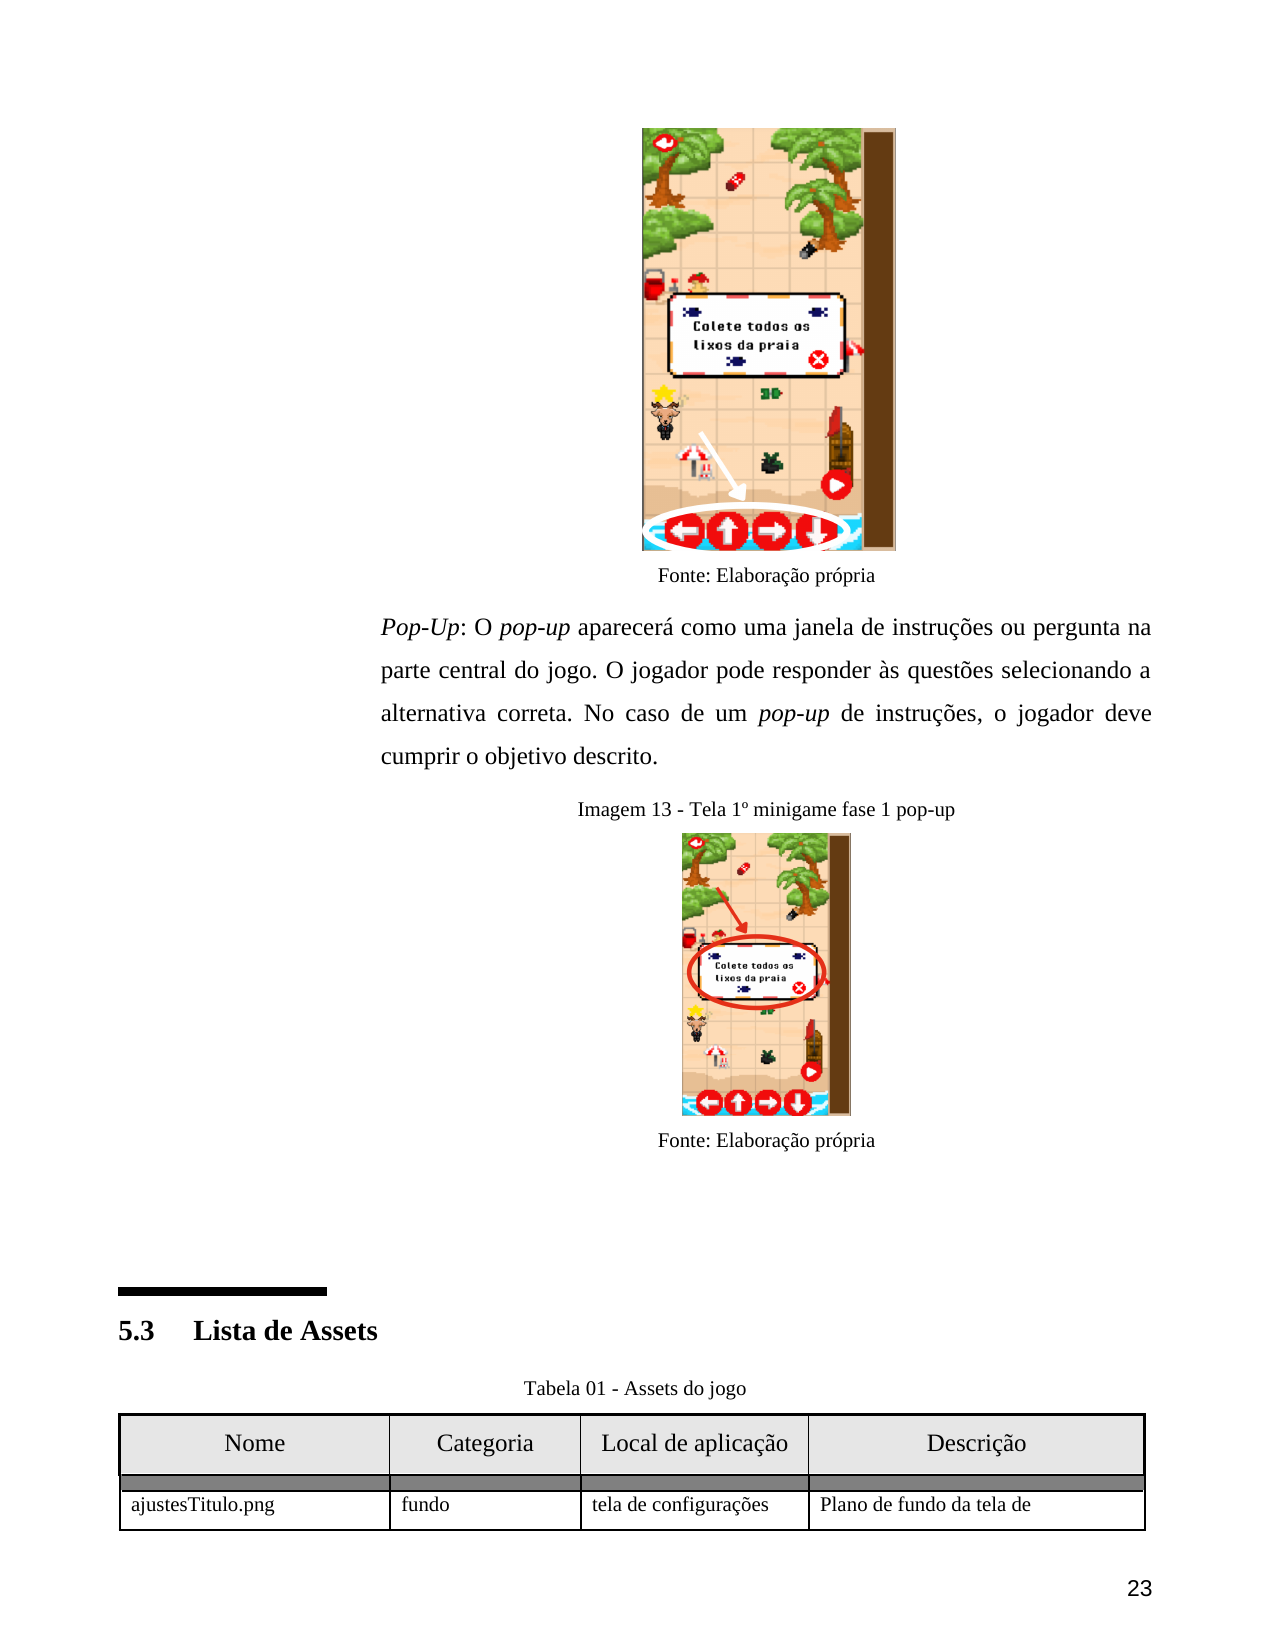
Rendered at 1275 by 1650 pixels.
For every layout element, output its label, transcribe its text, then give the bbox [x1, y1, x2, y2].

table_header Local de aplicação [581, 1416, 808, 1473]
text Pop-Up: O pop-up aparecerá como uma janela de instruções ou pergunta na parte central do jogo. O jogador pode responder às questões selecionando a alternativa correta. No caso de um pop-up de instruções, o jogador deve cumprir o objetivo descrito. [381, 612, 1152, 770]
table_header Categoria [390, 1416, 580, 1473]
table_cell ajustesTitulo.png [121, 1491, 389, 1529]
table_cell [810, 1490, 1144, 1529]
text Imagem 13 - Tela 1º minigame fase 1 pop-up [381, 797, 1152, 821]
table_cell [582, 1492, 808, 1529]
table_cell [121, 1475, 389, 1490]
table_cell [582, 1476, 808, 1490]
table_cell [810, 1476, 1144, 1490]
table_cell [391, 1476, 580, 1490]
text Fonte: Elaboração própria [381, 1128, 1152, 1152]
table_header Descrição [809, 1416, 1143, 1473]
text Fonte: Elaboração própria [381, 563, 1152, 587]
text Tabela 01 - Assets do jogo [118, 1376, 1152, 1400]
table_header Nome [121, 1416, 389, 1473]
list Lista de Assets [118, 1313, 1152, 1347]
table_cell fundo [391, 1492, 580, 1529]
picture [682, 833, 851, 1116]
picture [642, 128, 896, 551]
